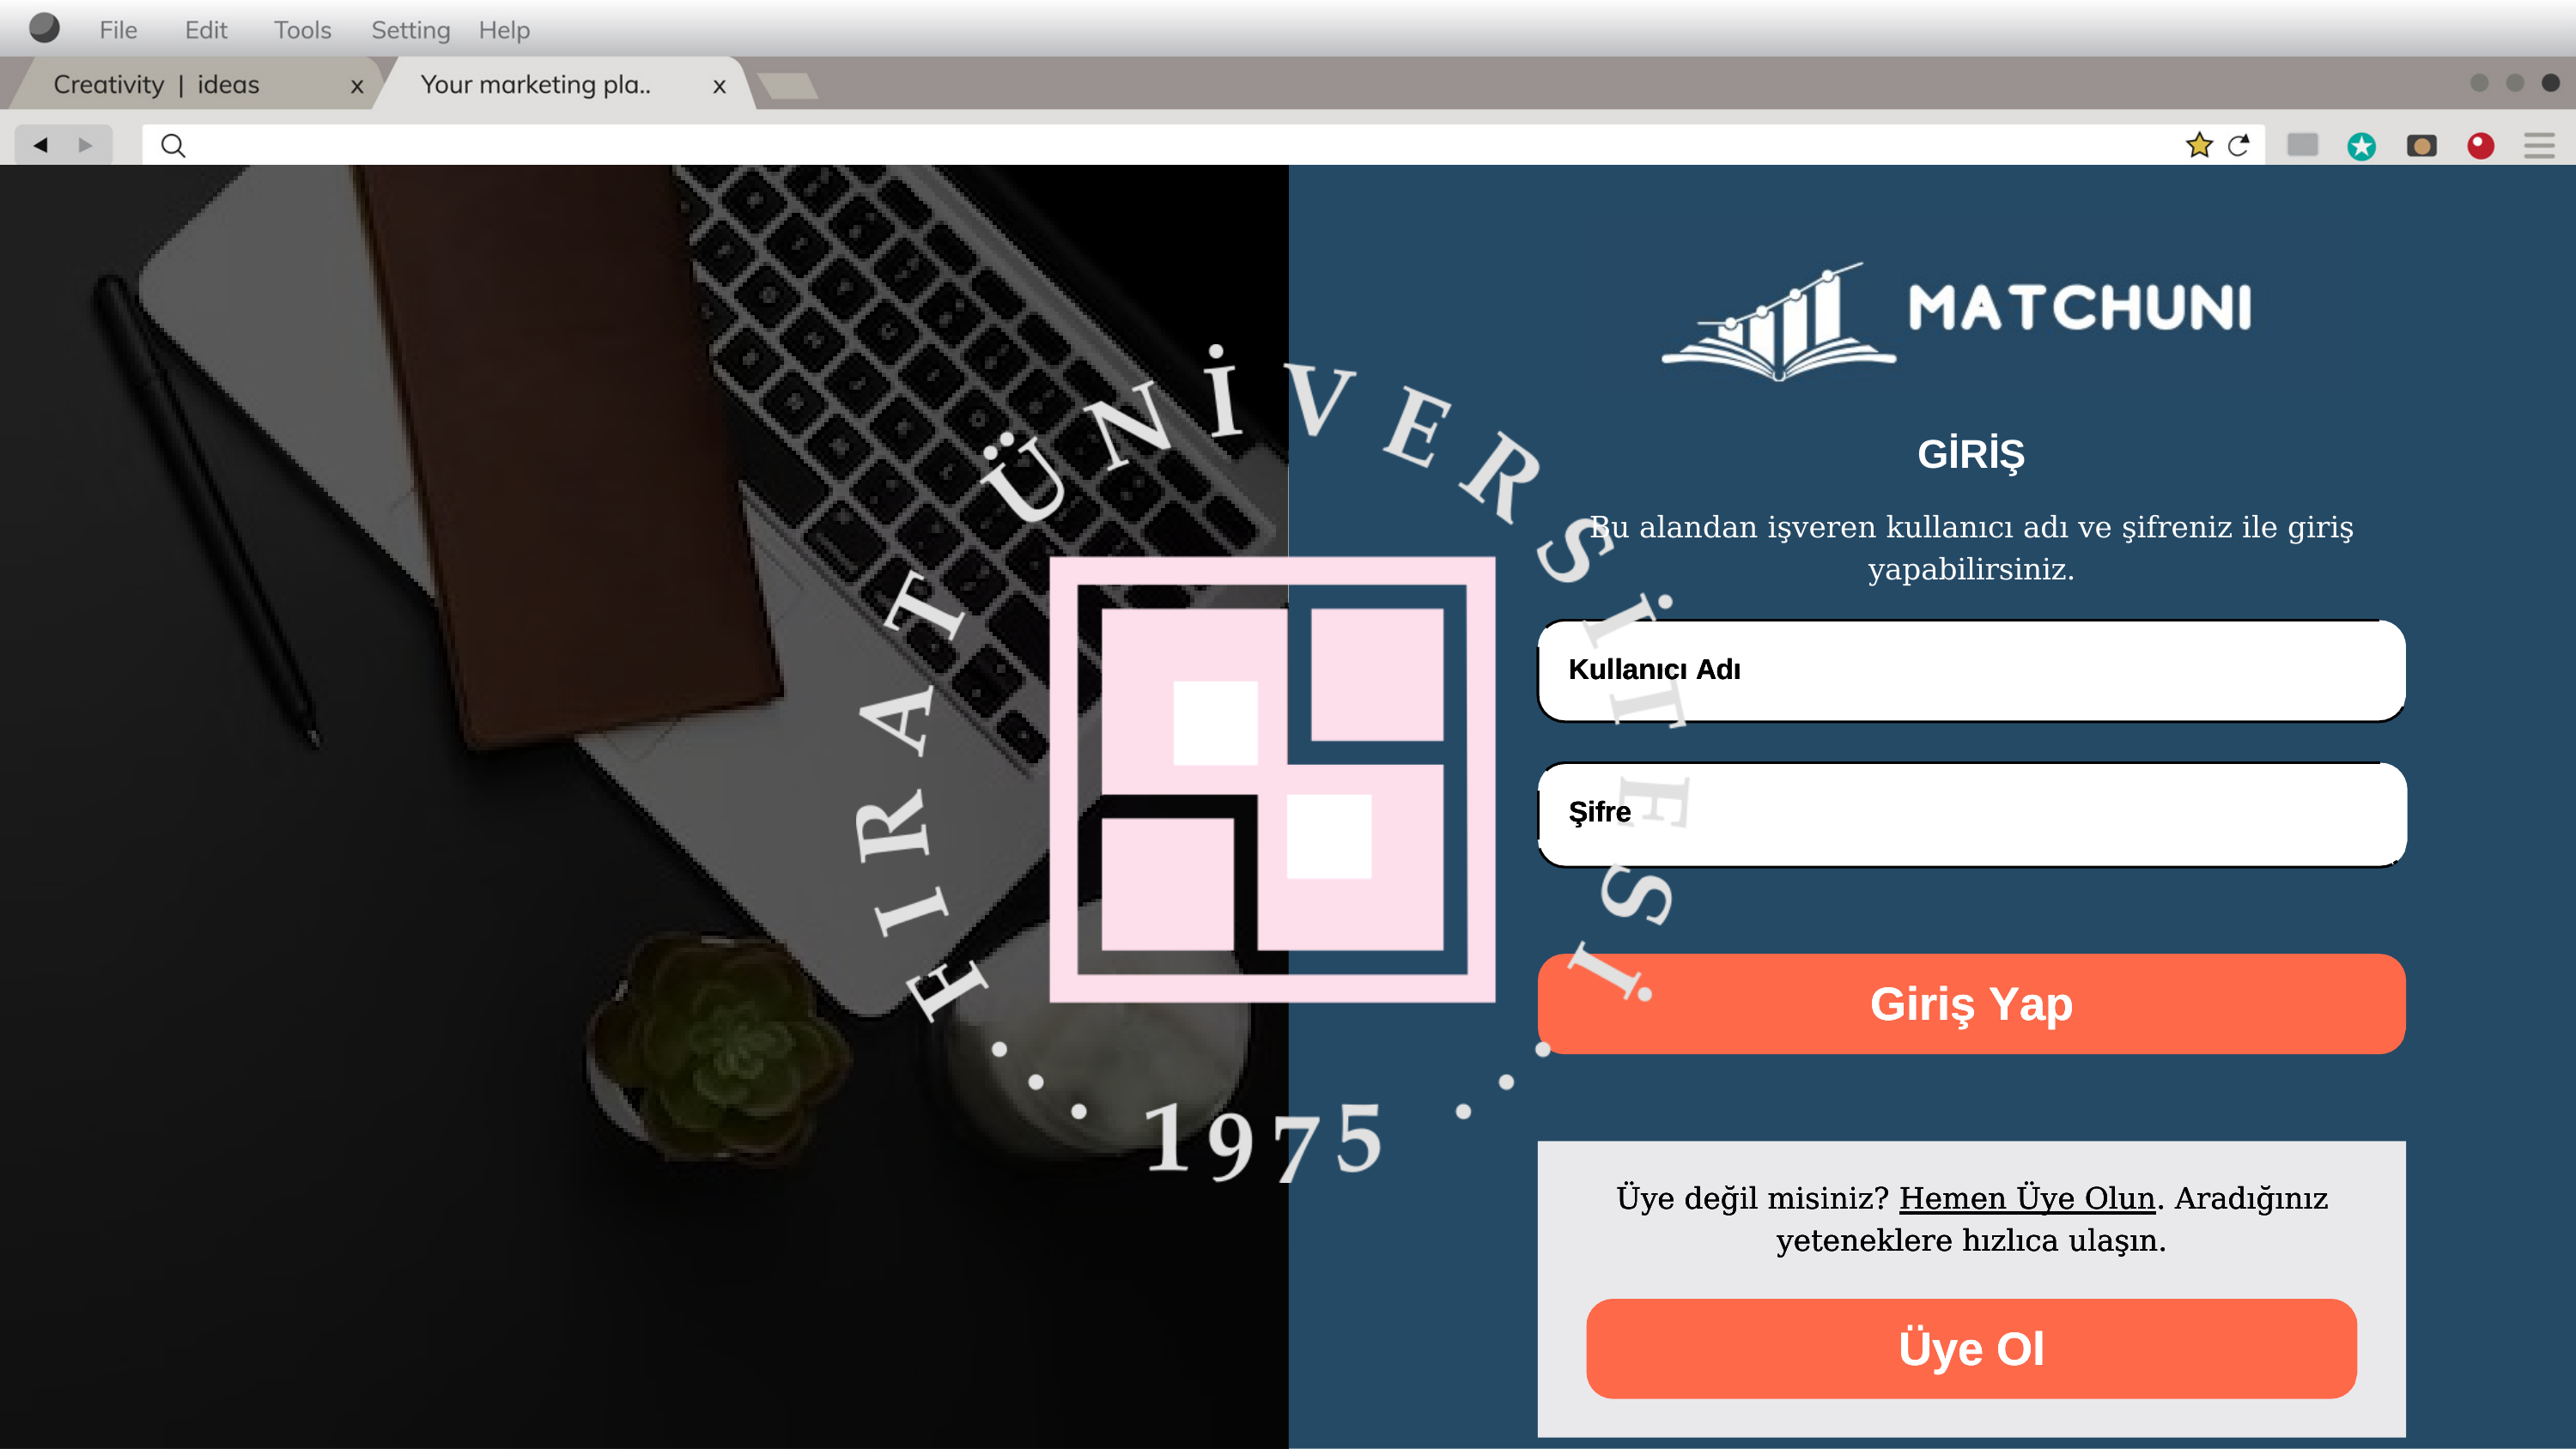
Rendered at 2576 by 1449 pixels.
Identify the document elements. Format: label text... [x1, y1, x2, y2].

picture [1586, 213, 2348, 392]
picture [0, 0, 2576, 1449]
text GİRİŞ [1487, 431, 2458, 477]
text Bu alandan işveren kullanıcı adı ve şifreniz ile giriş yapabilirsiniz. [1487, 511, 2458, 586]
